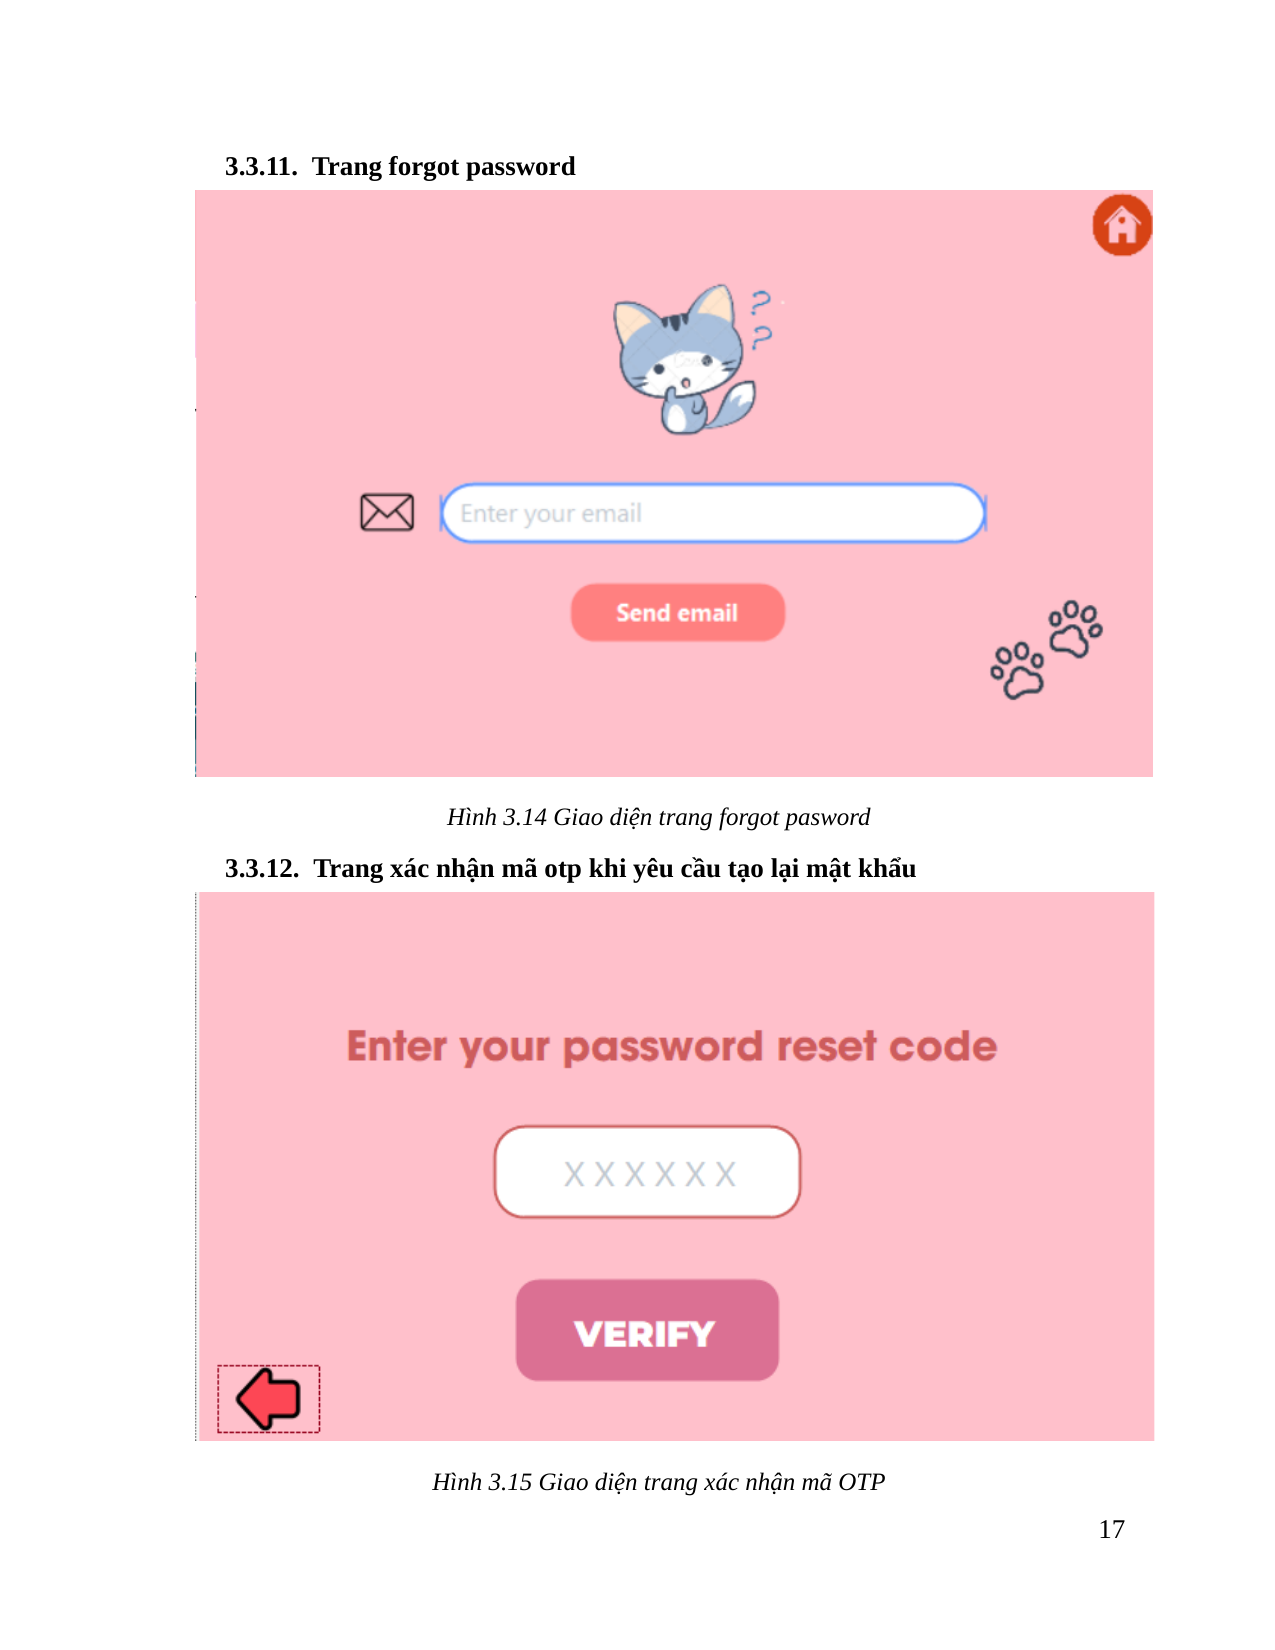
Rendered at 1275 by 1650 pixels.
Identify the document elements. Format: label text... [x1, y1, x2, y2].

picture [195, 190, 1153, 777]
subtitle Trang xác nhận mã otp khi yêu cầu tạo lại mật khẩu [225, 852, 1125, 883]
subtitle Trang forgot password [225, 150, 1125, 181]
picture [195, 892, 1155, 1441]
